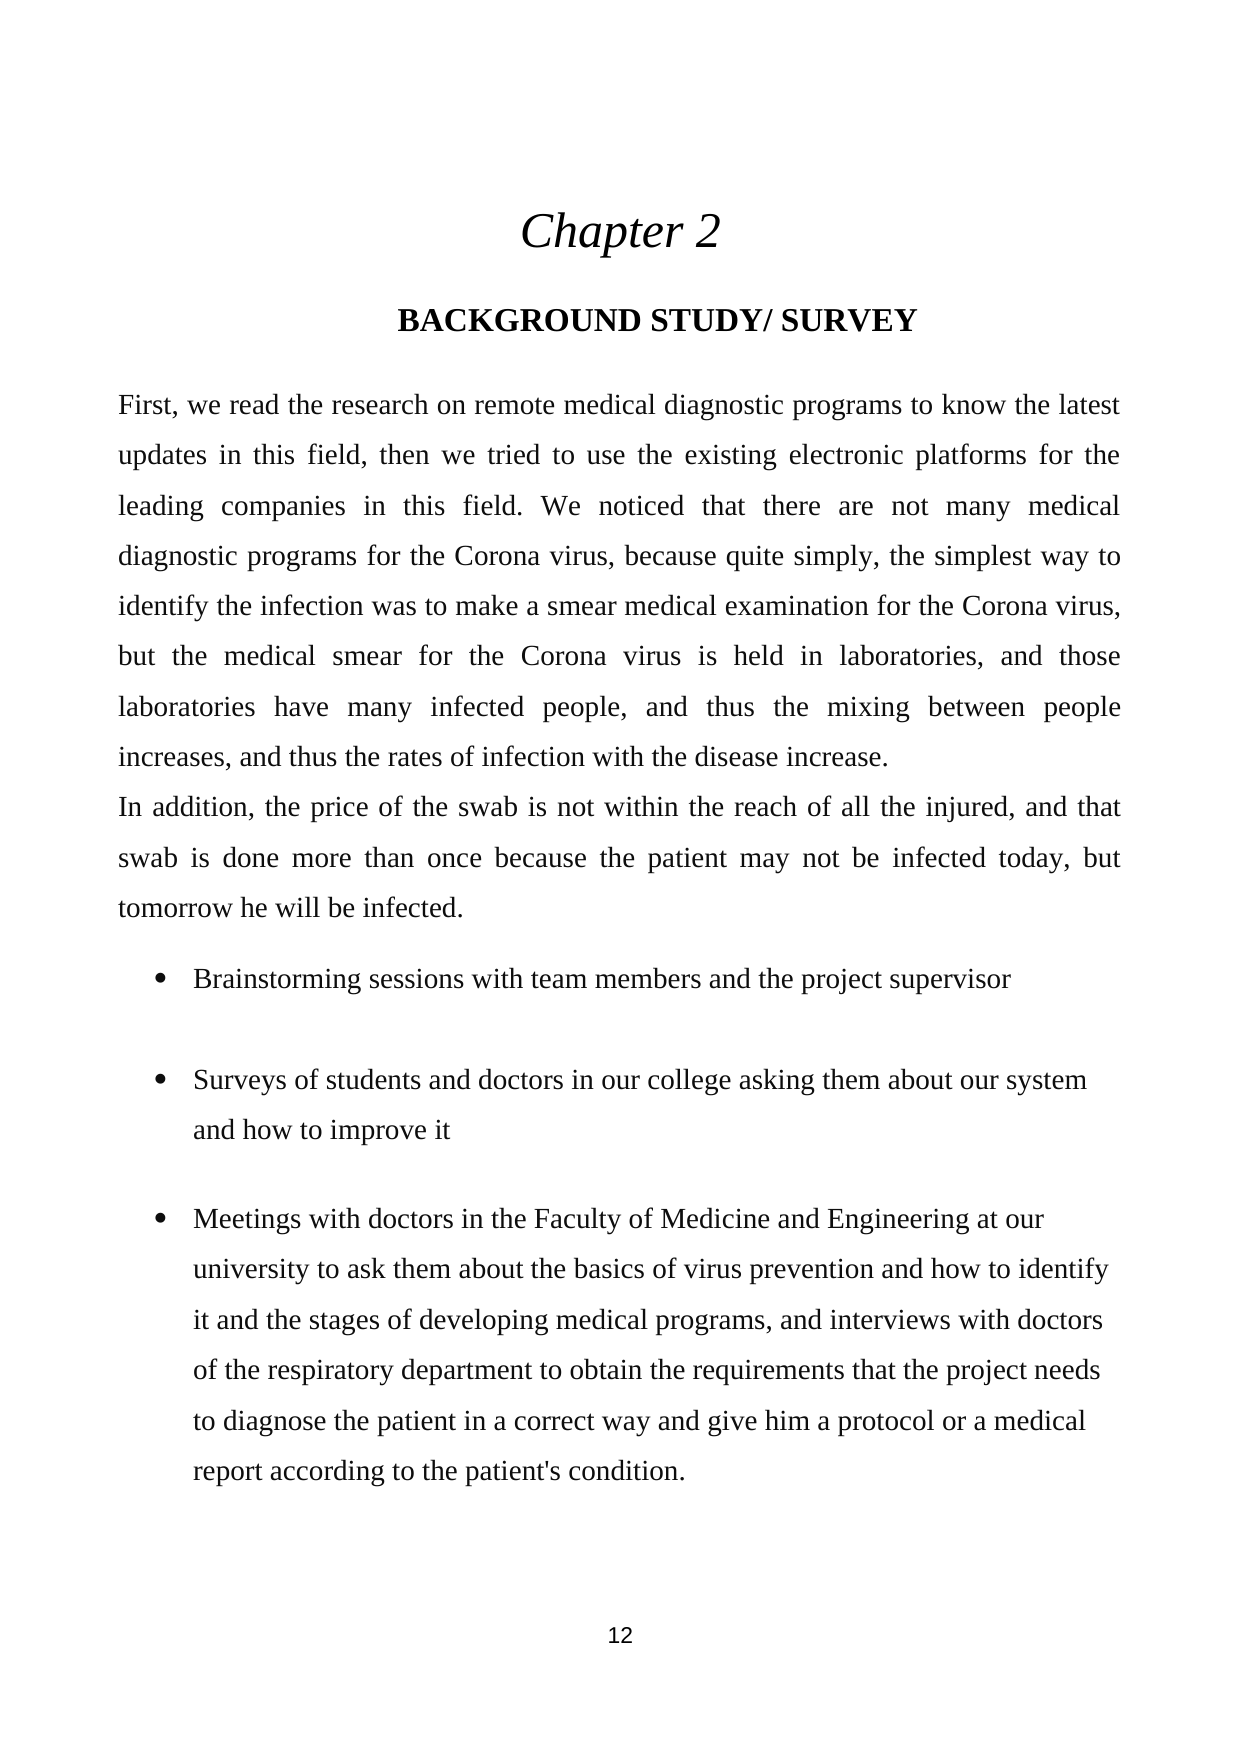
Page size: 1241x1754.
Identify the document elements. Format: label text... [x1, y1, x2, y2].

list Surveys of students and doctors in our college asking them about our system and how to improve it [155, 1062, 1122, 1146]
list Meetings with doctors in the Faculty of Medicine and Engineering at our university to ask them about the basics of virus prevention and how to identify it and the stages of developing medical programs, and interviews with doctors of the respiratory department to obtain the requirements that the project needs to diagnose the patient in a correct way and give him a protocol or a medical report according to the patient's condition. [155, 1201, 1122, 1486]
subtitle BACKGROUND STUDY/ SURVEY [163, 300, 1122, 338]
list Brainstorming sessions with team members and the project supervisor [155, 961, 1122, 995]
text First, we read the research on remote medical diagnostic programs to know the latest updates in this field, then we tried to use the existing electronic platforms for the leading companies in this field. We noticed that there are not many medical diagnostic programs for the Corona virus, because quite simply, the simplest way to identify the infection was to make a smear medical examination for the Corona virus, but the medical smear for the Corona virus is held in laboratories, and those laboratories have many infected people, and thus the mixing between people increases, and thus the rates of infection with the disease increase. [118, 387, 1122, 773]
text In addition, the price of the swab is not within the reach of all the injured, and that swab is done more than once because the patient may not be infected today, but tomorrow he will be infected. [118, 789, 1122, 924]
text Chapter 2 [118, 201, 1122, 258]
